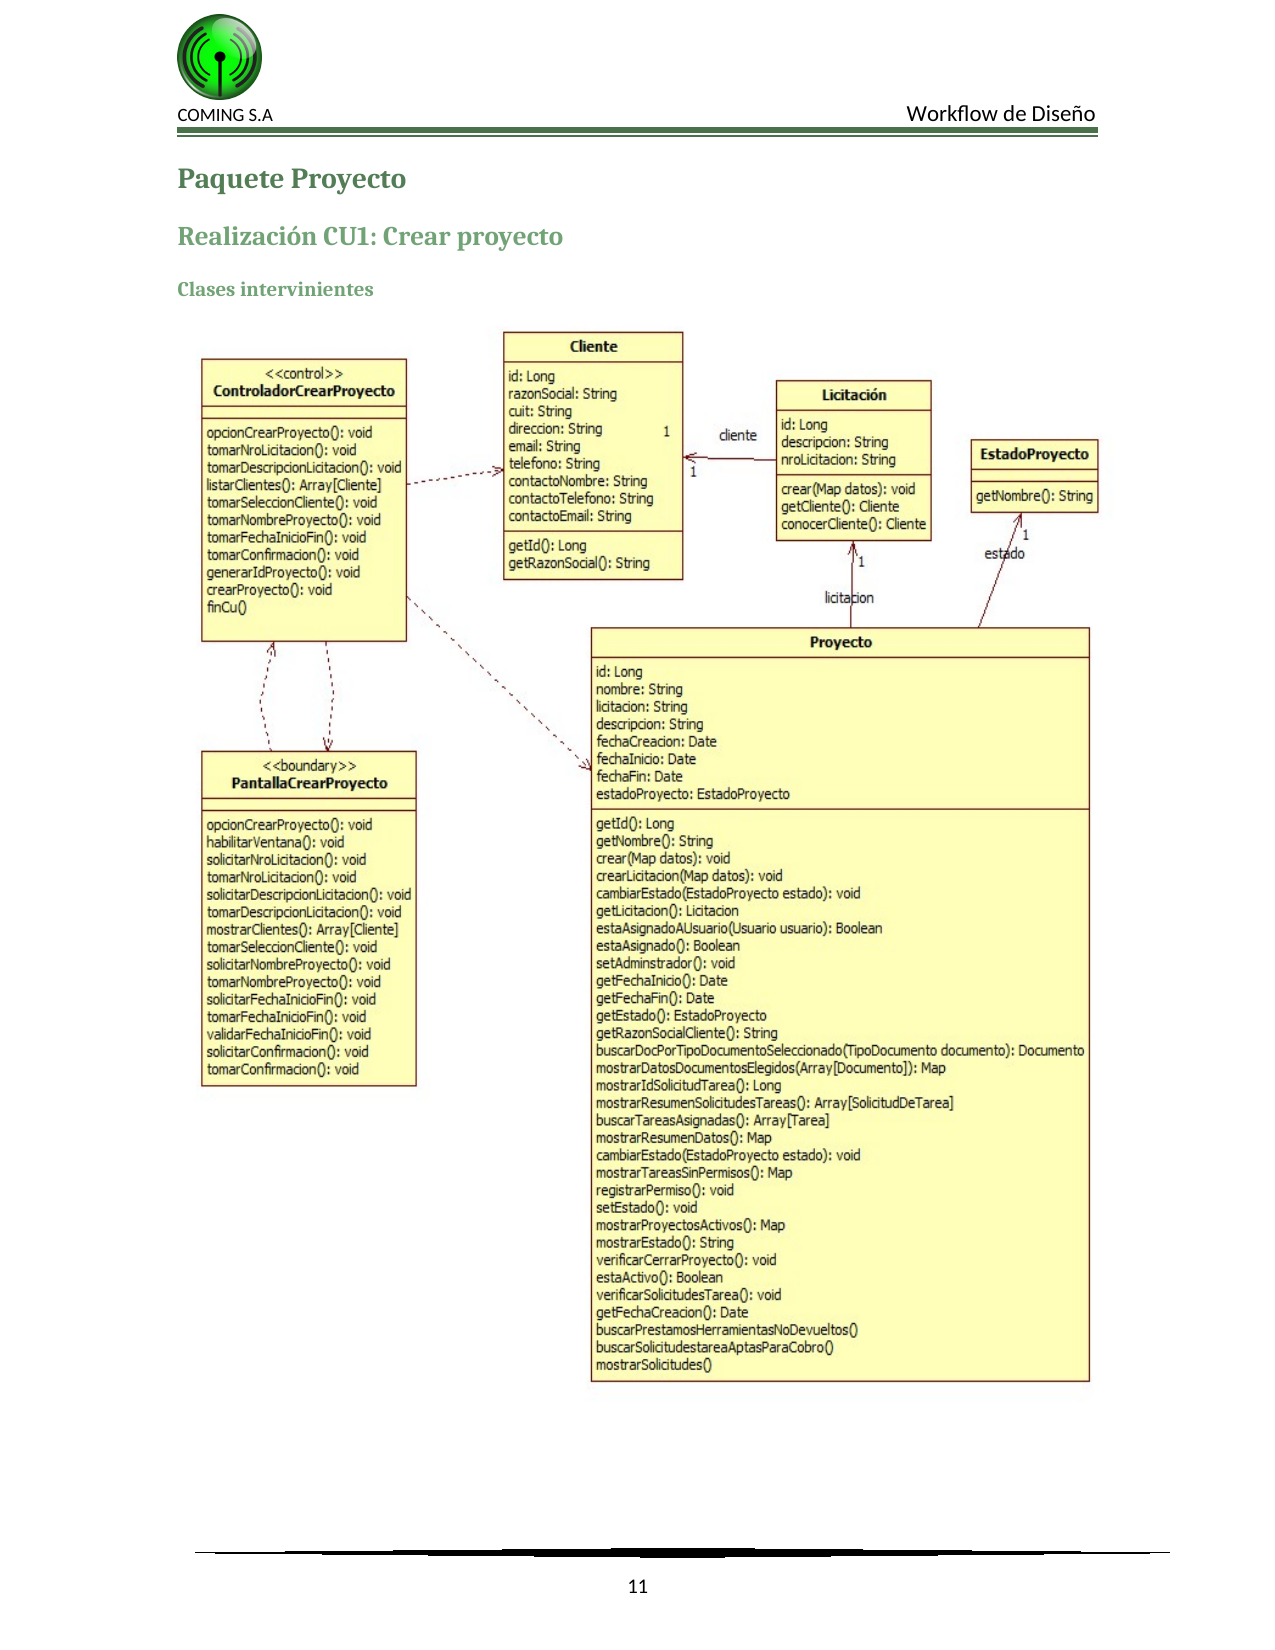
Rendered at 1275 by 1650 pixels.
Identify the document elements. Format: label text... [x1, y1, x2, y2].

subtitle Clases intervinientes [177, 278, 1098, 302]
subtitle Paquete Proyecto [177, 162, 1098, 196]
subtitle Realización CU1: Crear proyecto [177, 221, 1098, 253]
picture [177, 14, 262, 100]
picture [177, 305, 1123, 1409]
